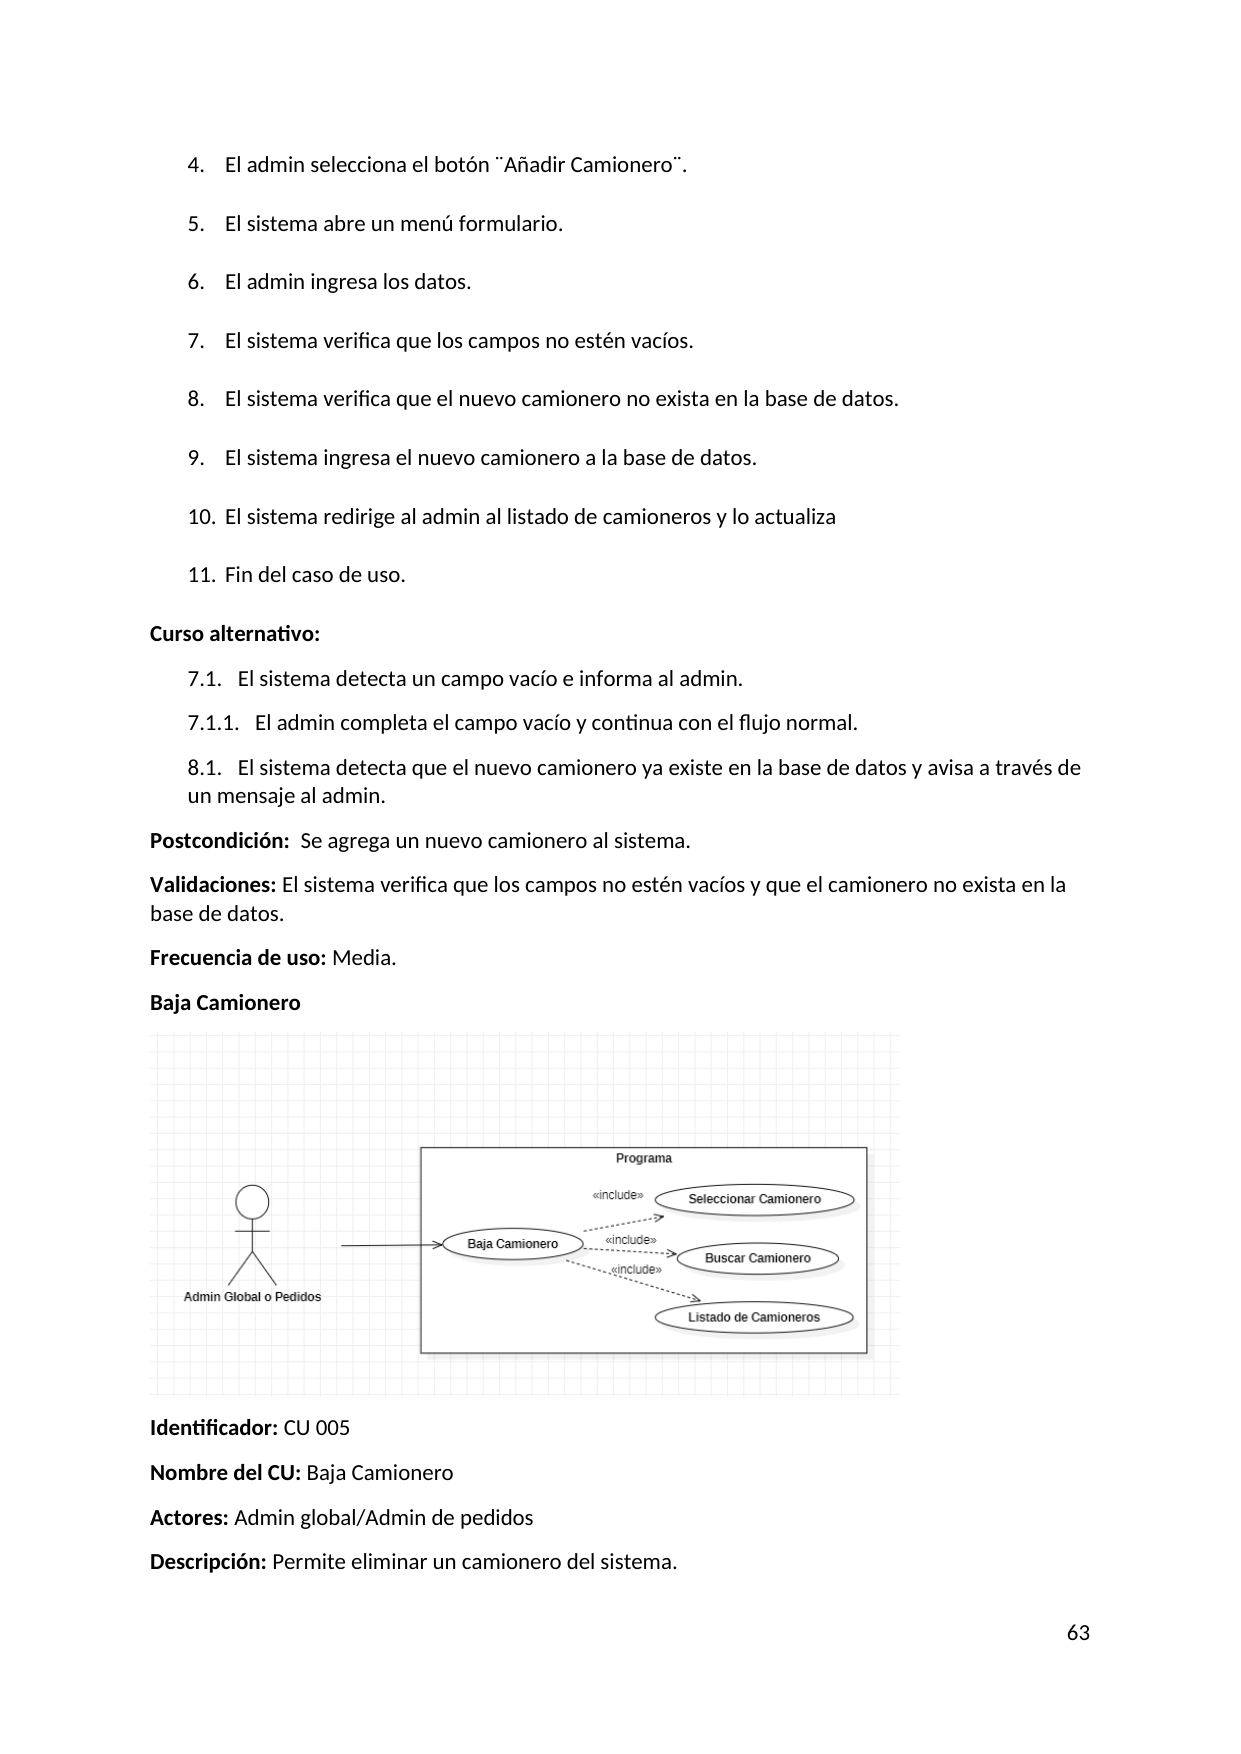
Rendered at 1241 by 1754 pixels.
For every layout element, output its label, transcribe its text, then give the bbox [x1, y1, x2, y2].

text Curso alternativo: [150, 619, 1090, 647]
list El sistema verifica que el nuevo camionero no exista en la base de datos. [187, 384, 1090, 413]
text Actores: Admin global/Admin de pedidos [150, 1503, 1090, 1531]
text Identificador: CU 005 [150, 1413, 1090, 1441]
text Baja Camionero [150, 988, 1090, 1016]
text Validaciones: El sistema verifica que los campos no estén vacíos y que el camionero no exista en la base de datos. [150, 871, 1090, 927]
list El admin selecciona el botón ¨Añadir Camionero¨. [187, 150, 1090, 178]
text Postcondición: Se agrega un nuevo camionero al sistema. [150, 826, 1090, 854]
text 8.1. El sistema detecta que el nuevo camionero ya existe en la base de datos y avisa a través de un mensaje al admin. [187, 753, 1090, 809]
text Nombre del CU: Baja Camionero [150, 1458, 1090, 1486]
text Descripción: Permite eliminar un camionero del sistema. [150, 1547, 1090, 1576]
text Frecuencia de uso: Media. [150, 943, 1090, 971]
list El admin ingresa los datos. [187, 267, 1090, 295]
list El sistema verifica que los campos no estén vacíos. [187, 326, 1090, 354]
list El sistema ingresa el nuevo camionero a la base de datos. [187, 443, 1090, 471]
text 7.1. El sistema detecta un campo vacío e informa al admin. [150, 664, 1090, 692]
text 7.1.1. El admin completa el campo vacío y continua con el flujo normal. [187, 708, 1090, 737]
list El sistema abre un menú formulario. [187, 209, 1090, 237]
list El sistema redirige al admin al listado de camioneros y lo actualiza [187, 502, 1090, 530]
picture [150, 1032, 901, 1397]
list Fin del caso de uso. [187, 561, 1090, 588]
